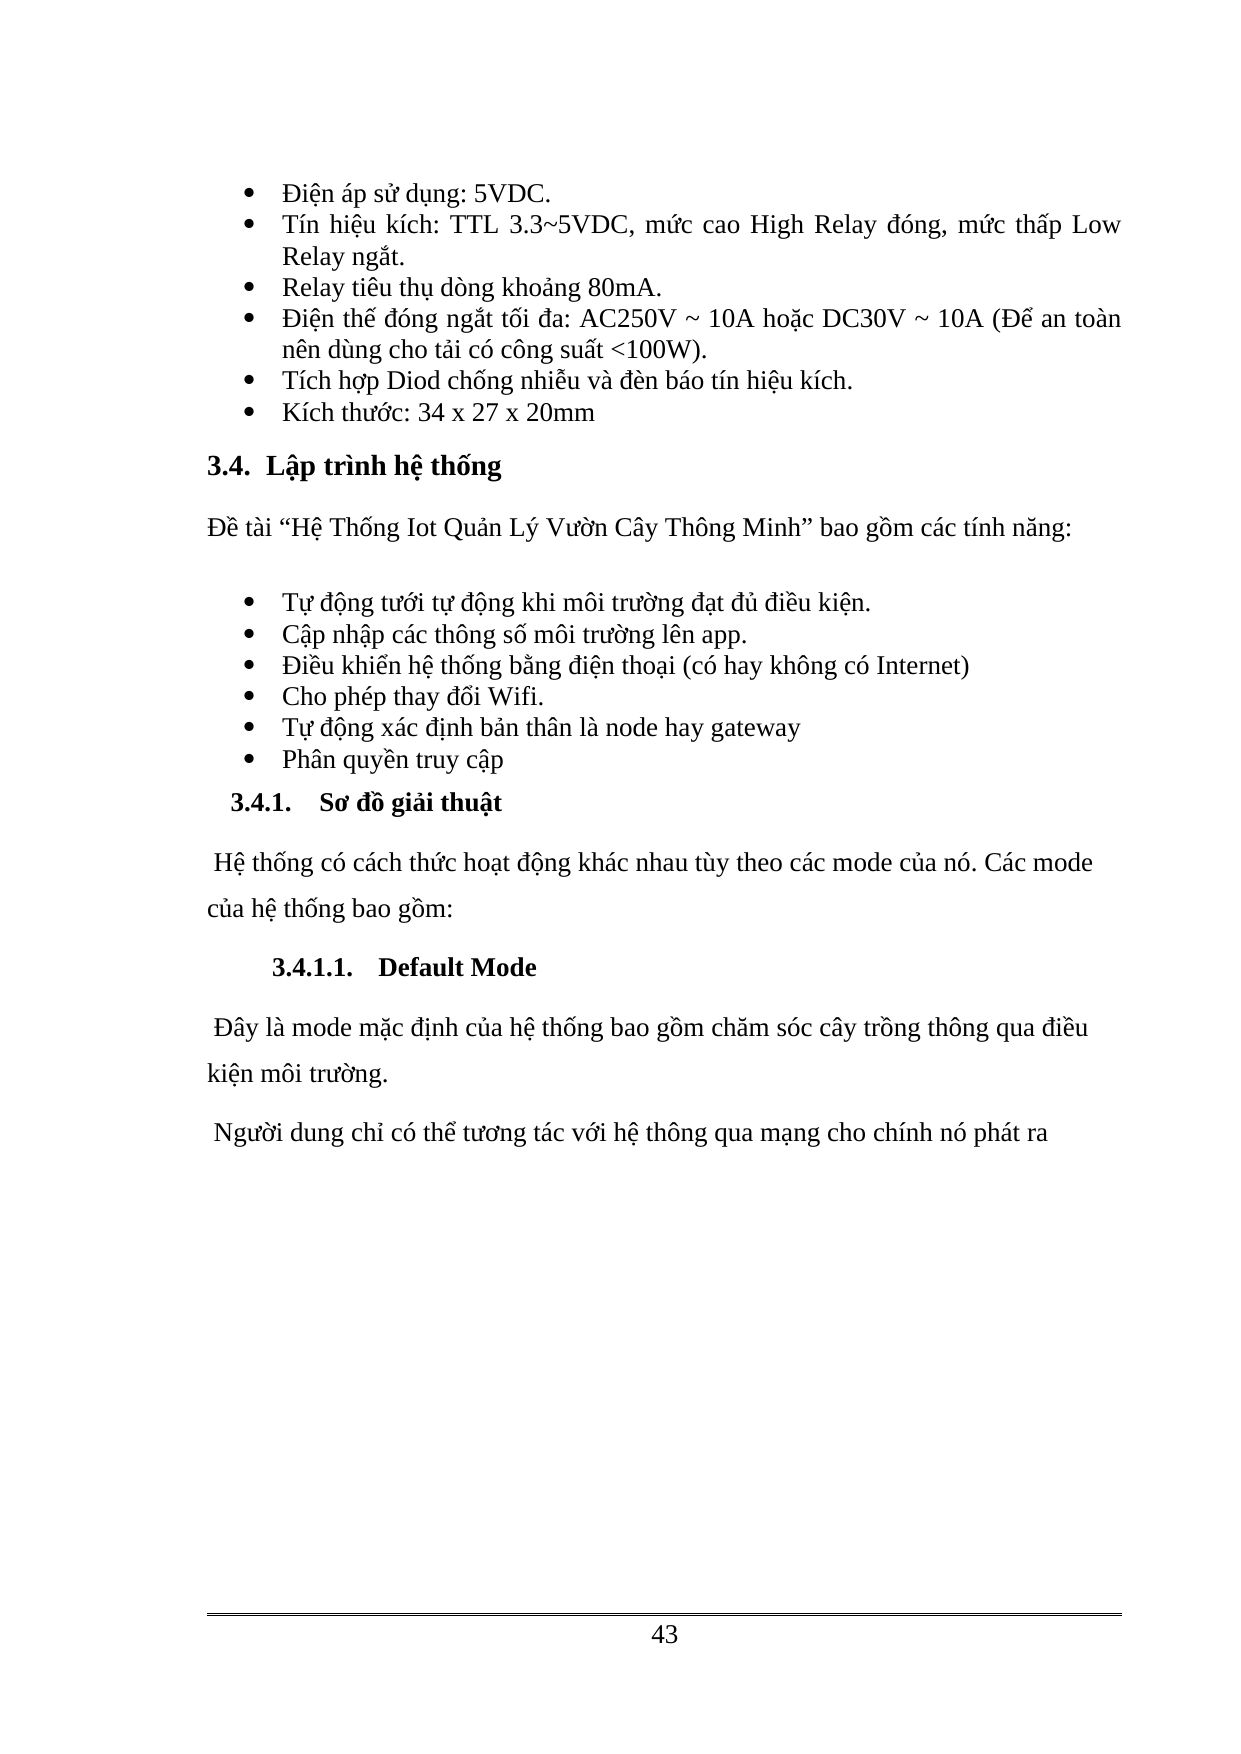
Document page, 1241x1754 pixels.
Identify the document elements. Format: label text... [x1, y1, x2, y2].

list Kích thước: 34 x 27 x 20mm [244, 396, 1122, 427]
text Người dung chỉ có thể tương tác với hệ thông qua mạng cho chính nó phát ra [207, 1116, 1122, 1148]
list Điện thế đóng ngắt tối đa: AC250V ~ 10A hoặc DC30V ~ 10A (Để an toàn nên dùng cho tải có công suất <100W). [244, 302, 1122, 364]
list Relay tiêu thụ dòng khoảng 80mA. [244, 271, 1122, 302]
text Đề tài “Hệ Thống Iot Quản Lý Vườn Cây Thông Minh” bao gồm các tính năng: [207, 511, 1122, 542]
text Hệ thống có cách thức hoạt động khác nhau tùy theo các mode của nó. Các mode của hệ thống bao gồm: [207, 846, 1122, 923]
list Tín hiệu kích: TTL 3.3~5VDC, mức cao High Relay đóng, mức thấp Low Relay ngắt. [244, 208, 1122, 271]
list Tự động tưới tự động khi môi trường đạt đủ điều kiện. [244, 586, 1122, 618]
list Điện áp sử dụng: 5VDC. [244, 177, 1122, 208]
list Cập nhập các thông số môi trường lên app. [244, 618, 1122, 649]
subtitle Lập trình hệ thống [207, 448, 1122, 481]
text Đây là mode mặc định của hệ thống bao gồm chăm sóc cây trồng thông qua điều kiện môi trường. [207, 1011, 1122, 1088]
list Điều khiển hệ thống bằng điện thoại (có hay không có Internet) [244, 649, 1122, 680]
subtitle Default Mode [272, 951, 1122, 983]
list Phân quyền truy cập [244, 743, 1122, 774]
list Tự động xác định bản thân là node hay gateway [244, 711, 1122, 743]
list Cho phép thay đổi Wifi. [244, 680, 1122, 711]
subtitle Sơ đồ giải thuật [230, 786, 1122, 818]
list Tích hợp Diod chống nhiễu và đèn báo tín hiệu kích. [244, 364, 1122, 396]
